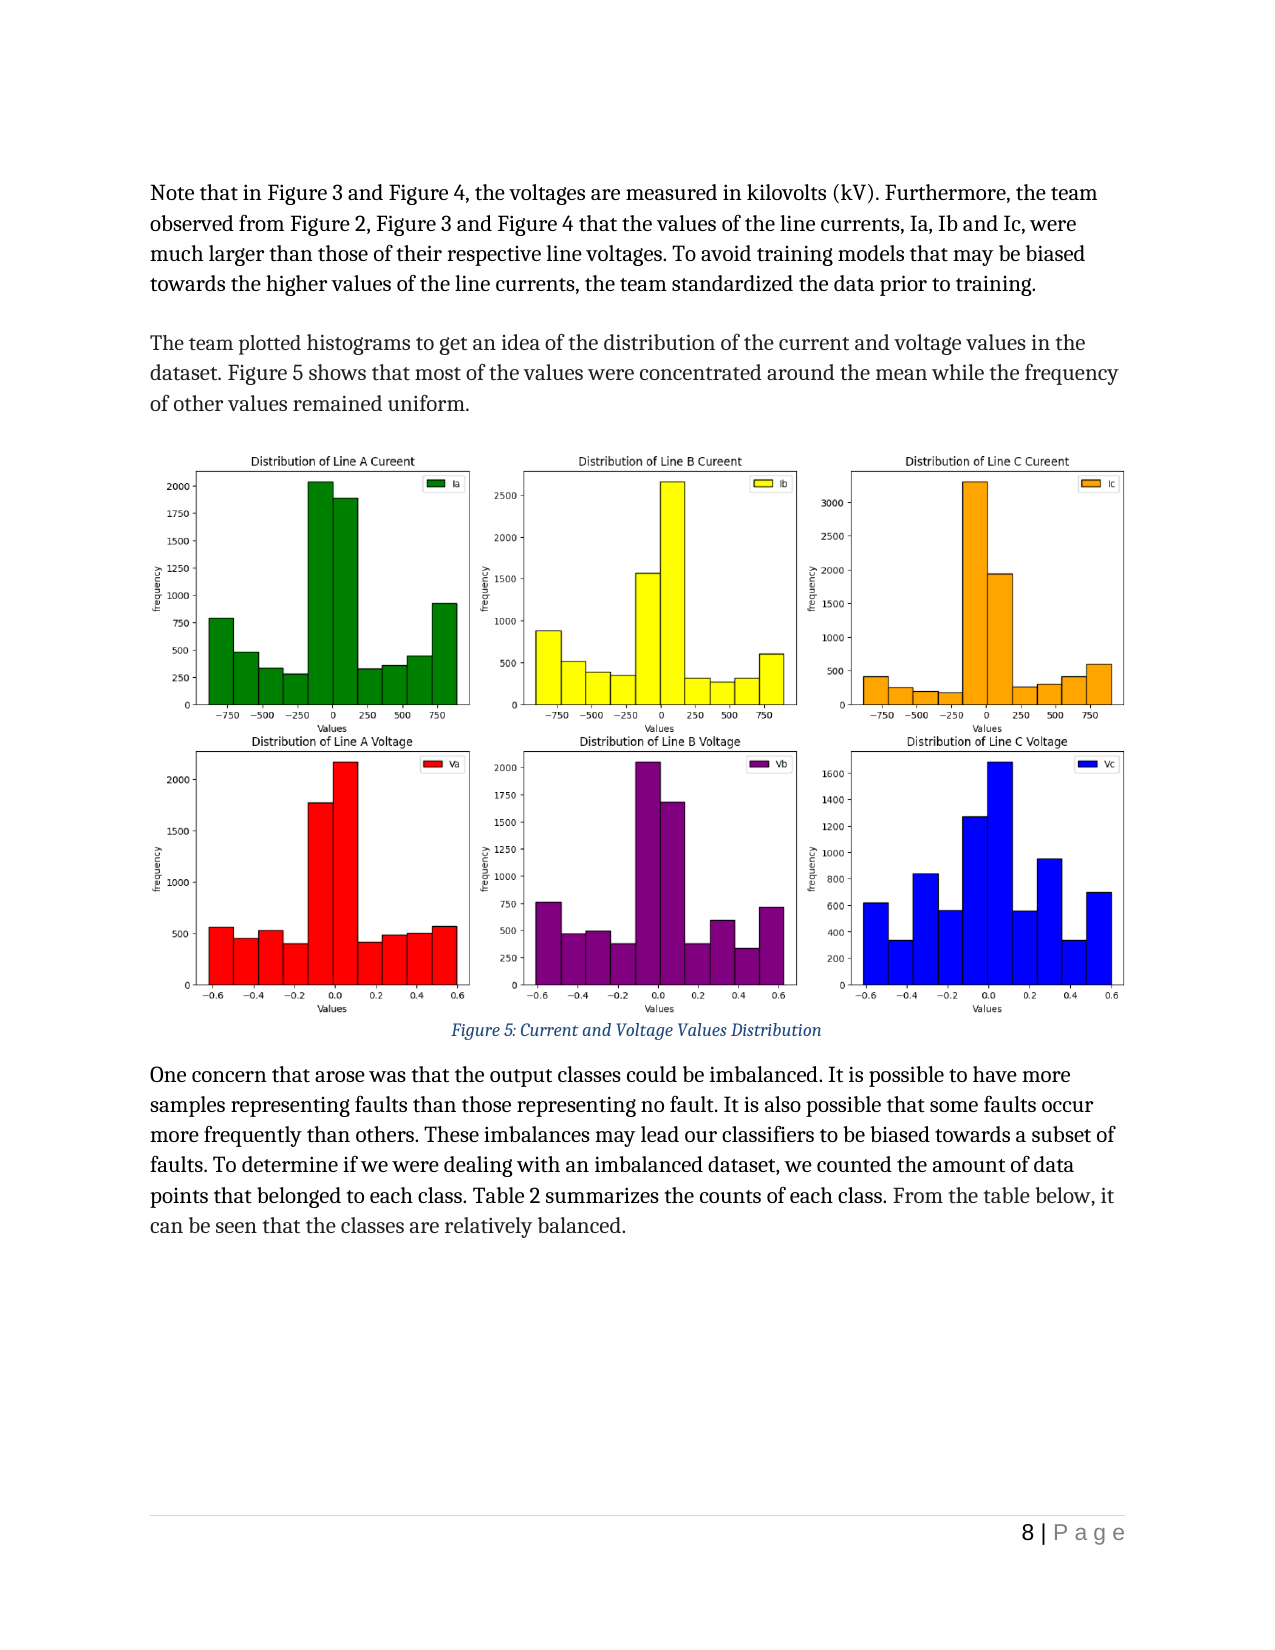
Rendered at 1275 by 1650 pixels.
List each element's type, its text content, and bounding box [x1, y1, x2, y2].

text Figure 5: Current and Voltage Values Distribution [150, 1019, 1125, 1041]
text Note that in Figure 3 and Figure 4, the voltages are measured in kilovolts (kV). Furthermore, the team observed from Figure 2, Figure 3 and Figure 4 that the values of the line currents, Ia, Ib and Ic, were much larger than those of their respective line voltages. To avoid training models that may be biased towards the higher values of the line currents, the team standardized the data prior to training. [150, 180, 1125, 297]
text One concern that arose was that the output classes could be imbalanced. It is possible to have more samples representing faults than those representing no fault. It is also possible that some faults occur more frequently than others. These imbalances may lead our classifiers to be biased towards a subset of faults. To determine if we were dealing with an imbalanced dataset, we counted the amount of data points that belonged to each class. Table 2 summarizes the counts of each class. From the table below, it can be seen that the classes are relatively balanced. [150, 1062, 1125, 1239]
picture [150, 450, 1125, 1016]
text The team plotted histograms to get an idea of the distribution of the current and voltage values in the dataset. Figure 5 shows that most of the values were concentrated around the mean while the frequency of other values remained uniform. [150, 330, 1125, 417]
